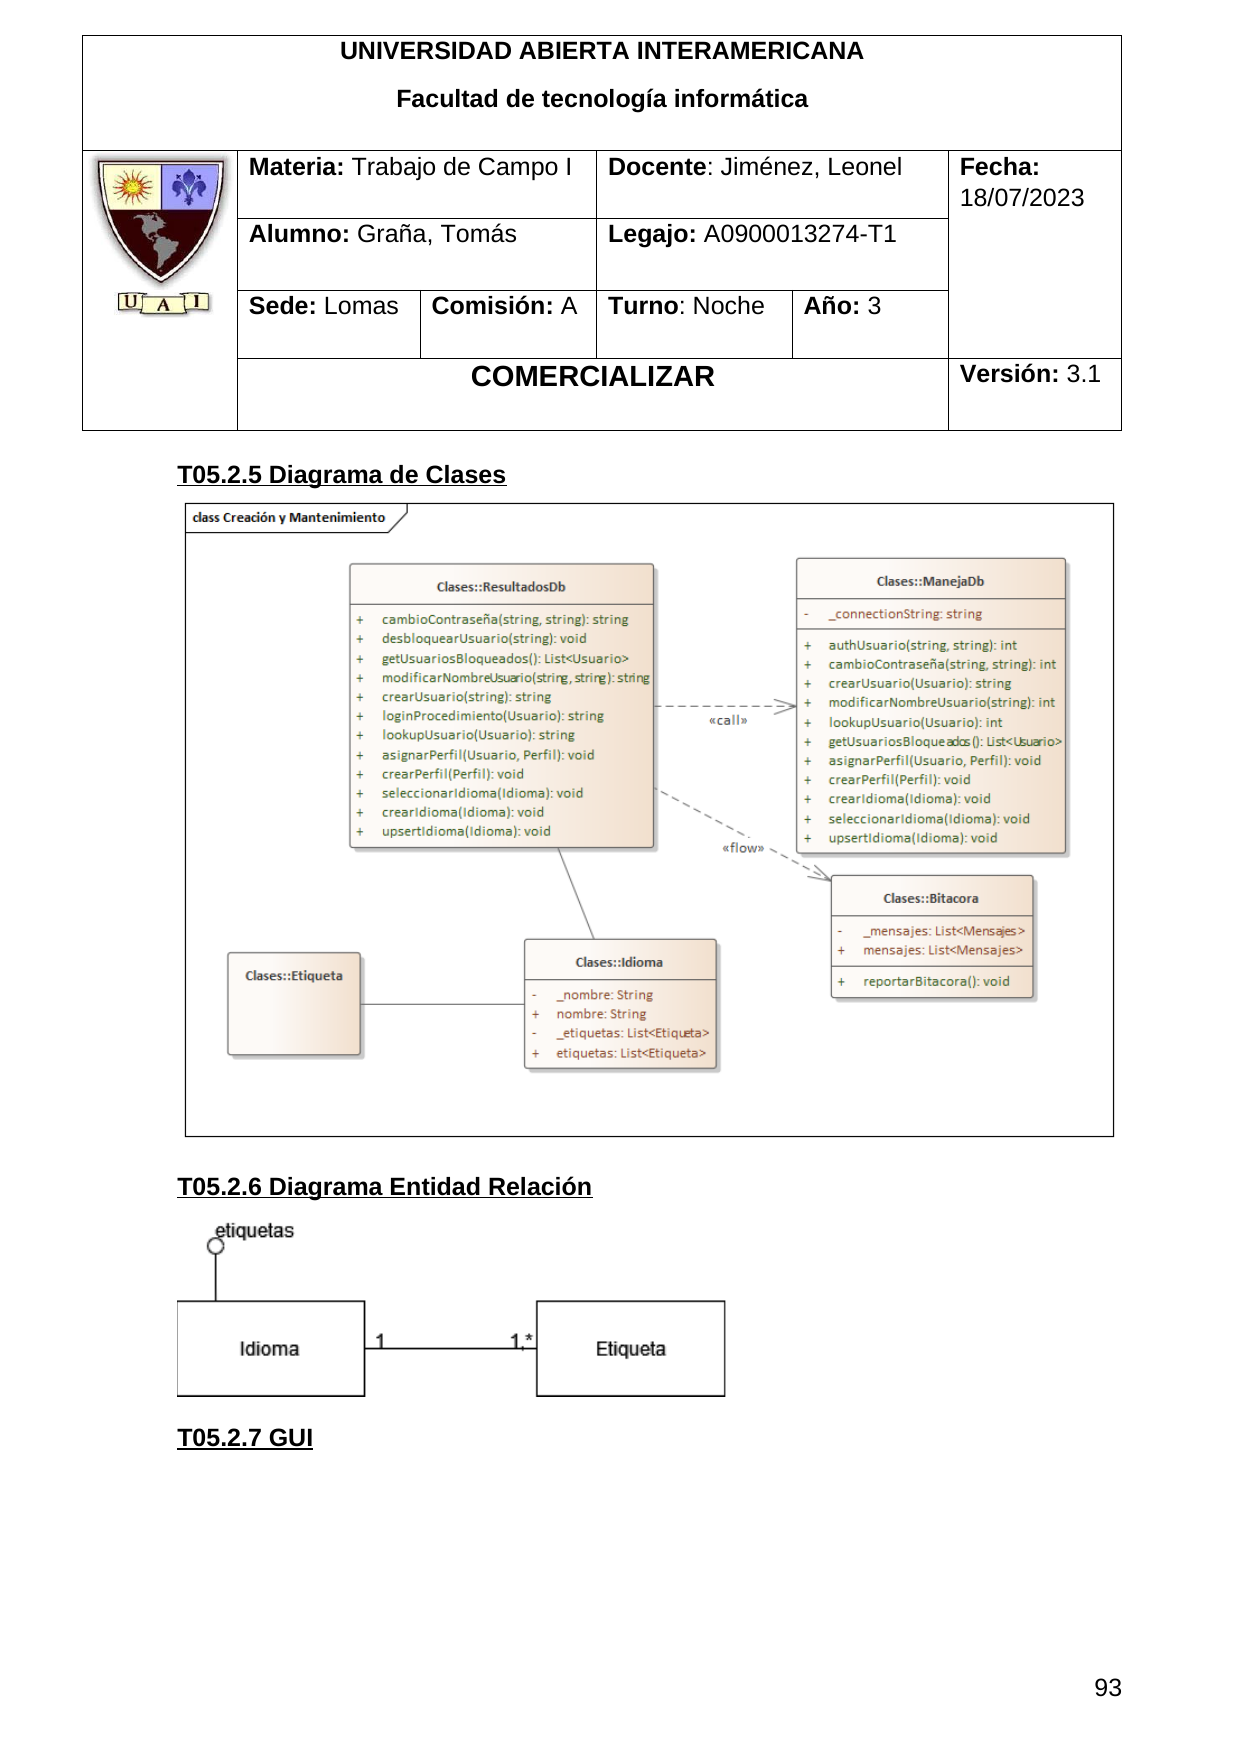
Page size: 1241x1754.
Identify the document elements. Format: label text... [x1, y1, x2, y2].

subtitle T05.2.5 Diagrama de Clases [177, 460, 1122, 488]
picture [177, 1207, 726, 1397]
subtitle T05.2.7 GUI [177, 1423, 1122, 1452]
picture [87, 151, 234, 320]
picture [177, 495, 1122, 1145]
subtitle T05.2.6 Diagrama Entidad Relación [177, 1172, 1122, 1201]
